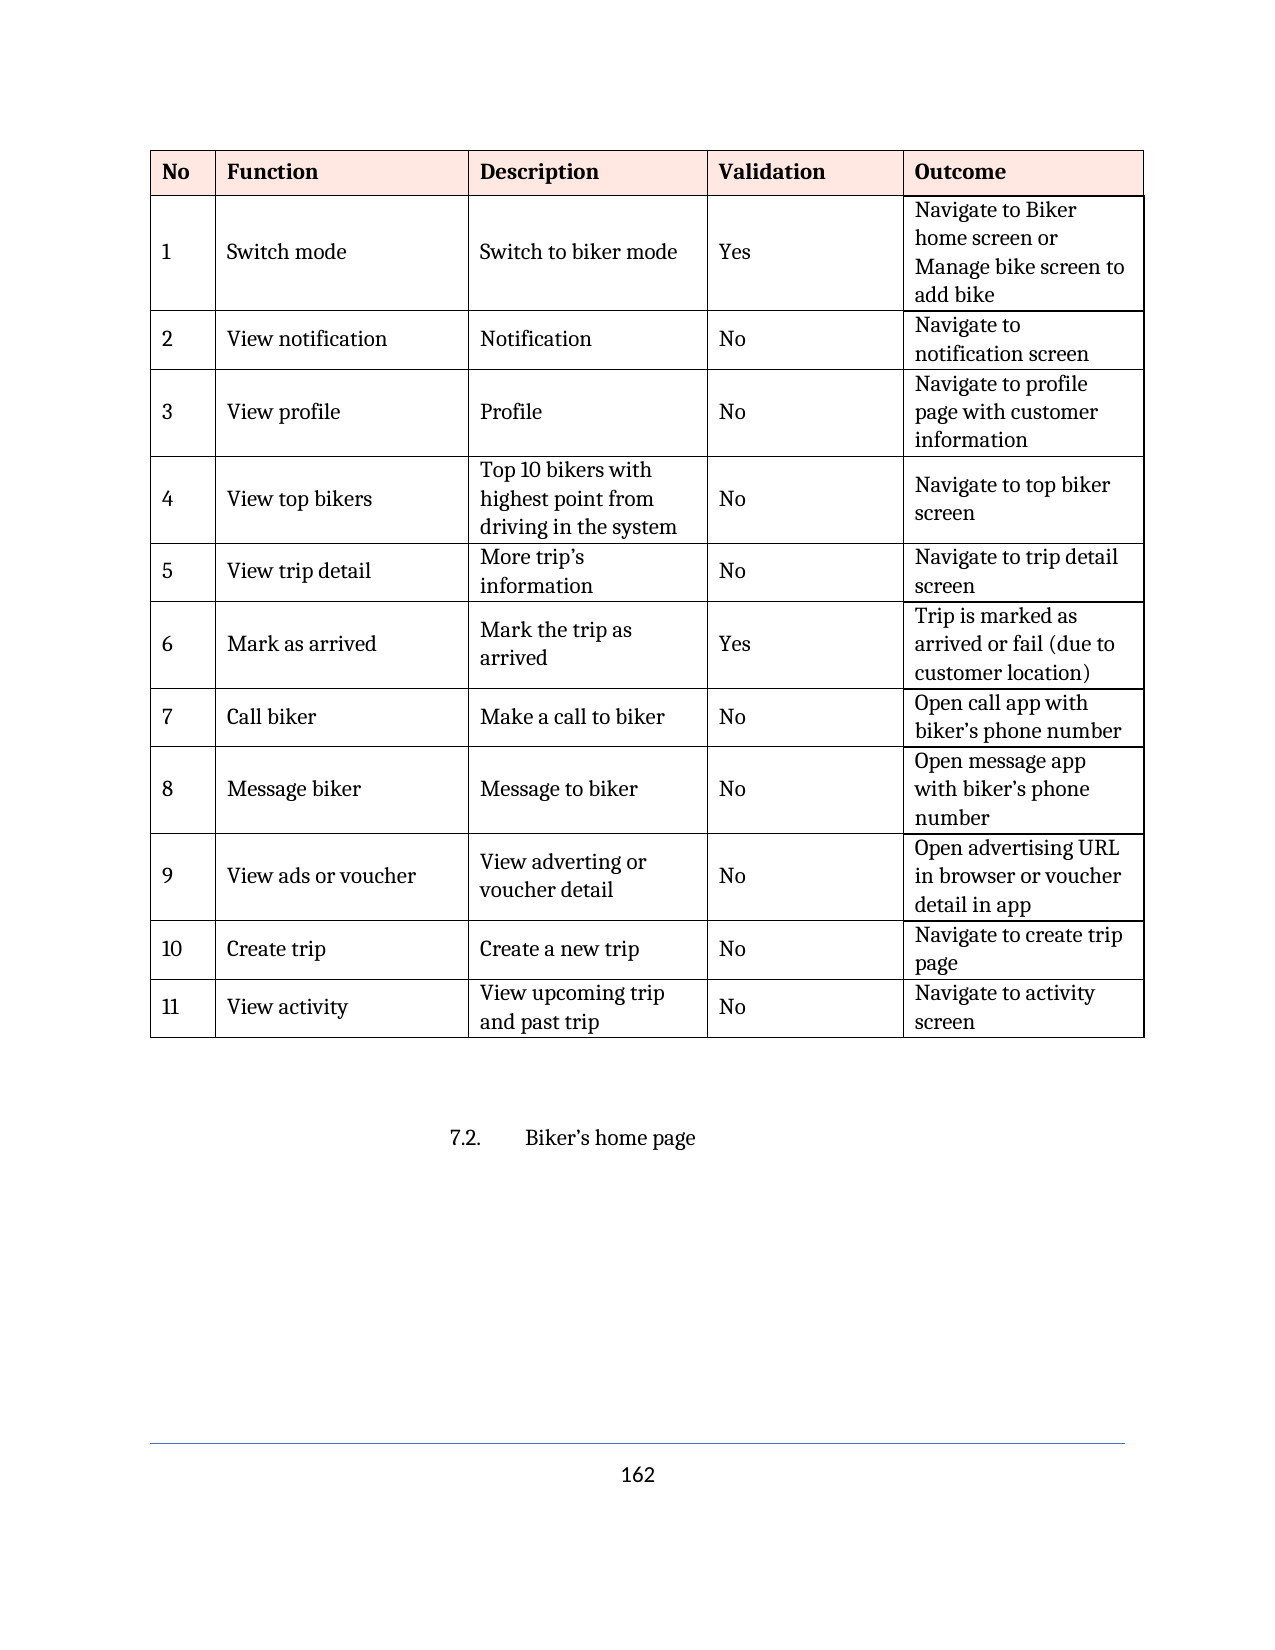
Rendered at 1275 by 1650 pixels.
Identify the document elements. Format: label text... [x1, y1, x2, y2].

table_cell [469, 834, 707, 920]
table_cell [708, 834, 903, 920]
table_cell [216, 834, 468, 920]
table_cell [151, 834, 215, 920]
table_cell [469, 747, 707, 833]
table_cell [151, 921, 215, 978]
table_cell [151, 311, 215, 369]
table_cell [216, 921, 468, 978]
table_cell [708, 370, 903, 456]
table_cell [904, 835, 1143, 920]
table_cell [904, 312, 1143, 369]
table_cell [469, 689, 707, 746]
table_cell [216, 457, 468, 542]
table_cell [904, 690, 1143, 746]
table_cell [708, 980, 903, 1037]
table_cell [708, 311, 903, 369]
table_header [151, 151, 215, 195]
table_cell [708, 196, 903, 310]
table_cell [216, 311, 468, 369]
list Biker’s home page [450, 1125, 1125, 1152]
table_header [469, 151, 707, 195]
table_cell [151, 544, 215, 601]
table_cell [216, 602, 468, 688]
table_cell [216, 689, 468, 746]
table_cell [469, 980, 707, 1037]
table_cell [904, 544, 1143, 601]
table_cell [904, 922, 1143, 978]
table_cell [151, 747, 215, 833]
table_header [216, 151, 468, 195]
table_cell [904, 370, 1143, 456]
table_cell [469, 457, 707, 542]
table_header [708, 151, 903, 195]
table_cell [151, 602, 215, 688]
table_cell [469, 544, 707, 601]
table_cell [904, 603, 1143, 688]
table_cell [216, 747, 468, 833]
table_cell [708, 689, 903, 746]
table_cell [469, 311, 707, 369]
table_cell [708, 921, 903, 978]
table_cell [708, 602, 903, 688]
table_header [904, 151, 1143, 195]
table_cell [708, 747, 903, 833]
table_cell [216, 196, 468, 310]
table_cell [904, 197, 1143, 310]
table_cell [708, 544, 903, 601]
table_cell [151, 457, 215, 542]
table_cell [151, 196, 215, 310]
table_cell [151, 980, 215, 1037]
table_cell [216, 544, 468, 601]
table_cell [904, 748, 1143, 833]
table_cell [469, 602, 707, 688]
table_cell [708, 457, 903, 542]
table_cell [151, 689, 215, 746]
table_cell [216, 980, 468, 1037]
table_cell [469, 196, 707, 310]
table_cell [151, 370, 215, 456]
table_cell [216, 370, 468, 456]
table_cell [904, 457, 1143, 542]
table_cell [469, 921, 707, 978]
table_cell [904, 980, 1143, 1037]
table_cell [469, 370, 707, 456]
